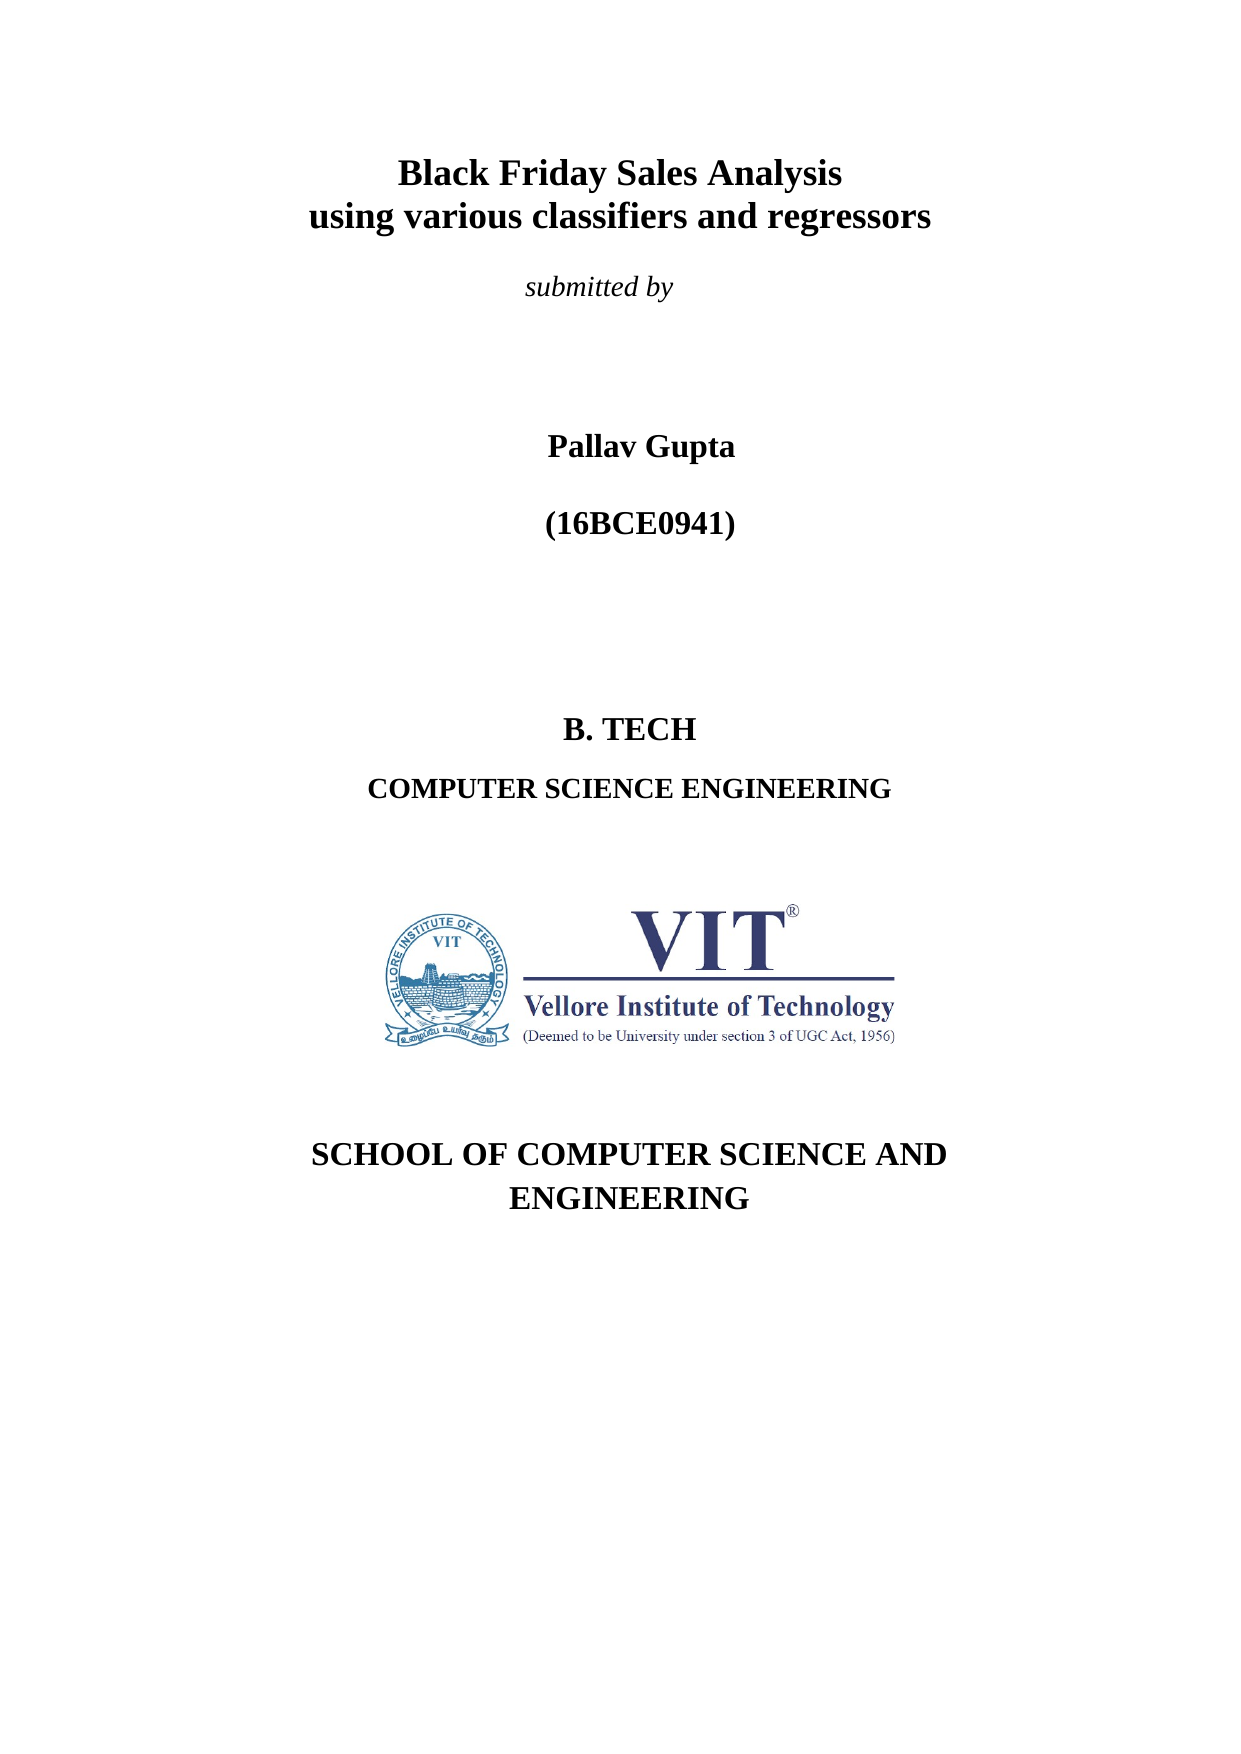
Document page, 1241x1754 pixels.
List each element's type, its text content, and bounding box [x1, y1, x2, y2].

picture [384, 904, 895, 1047]
subtitle COMPUTER SCIENCE ENGINEERING [211, 771, 1048, 805]
text SCHOOL OF COMPUTER SCIENCE AND ENGINEERING [211, 1134, 1048, 1217]
text B. TECH [211, 709, 1048, 747]
text Black Friday Sales Analysis [150, 150, 1090, 193]
text submitted by [450, 269, 1048, 303]
text using various classifiers and regressors [150, 193, 1090, 236]
text (16BCE0941) [300, 503, 735, 541]
text Pallav Gupta [300, 426, 735, 464]
